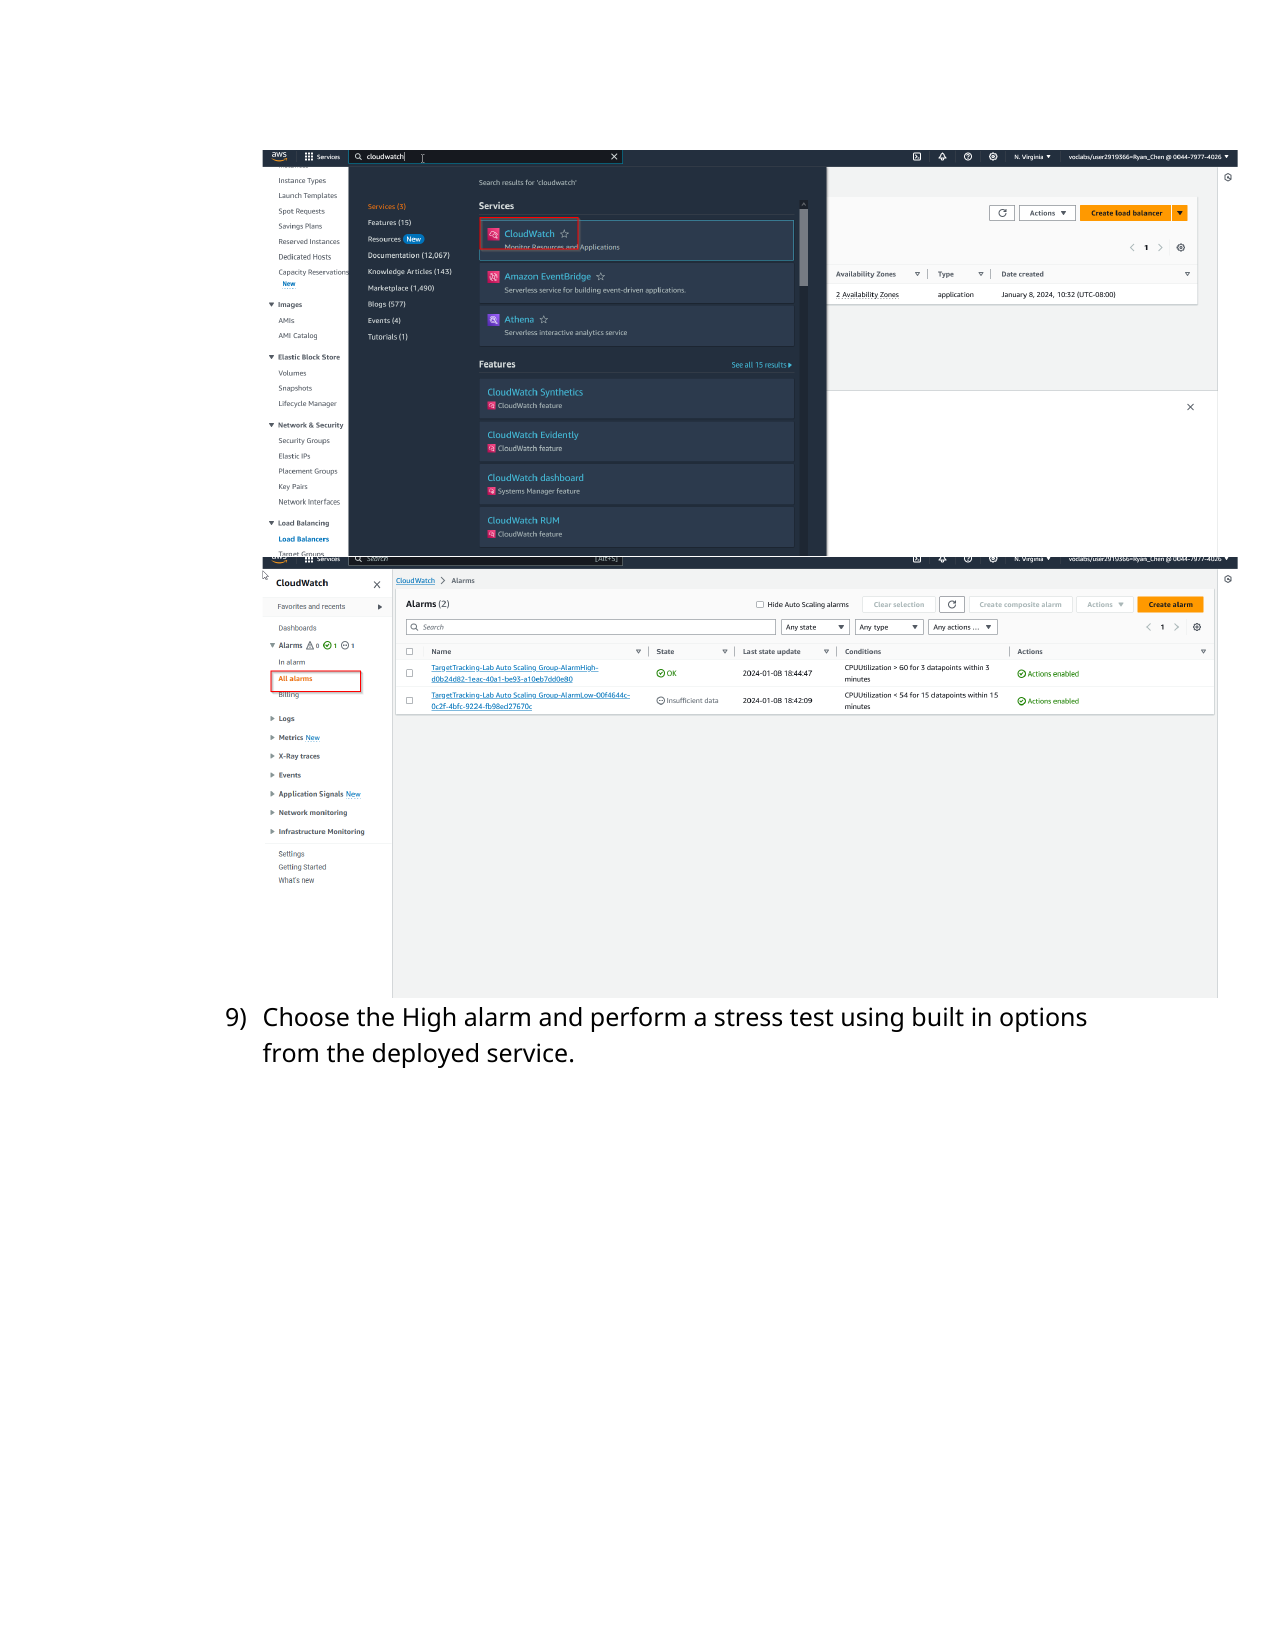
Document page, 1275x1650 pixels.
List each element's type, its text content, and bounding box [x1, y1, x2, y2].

picture [262, 150, 1238, 556]
picture [262, 557, 1238, 998]
list Choose the High alarm and perform a stress test using built in options from the deployed service. [225, 999, 1125, 1069]
